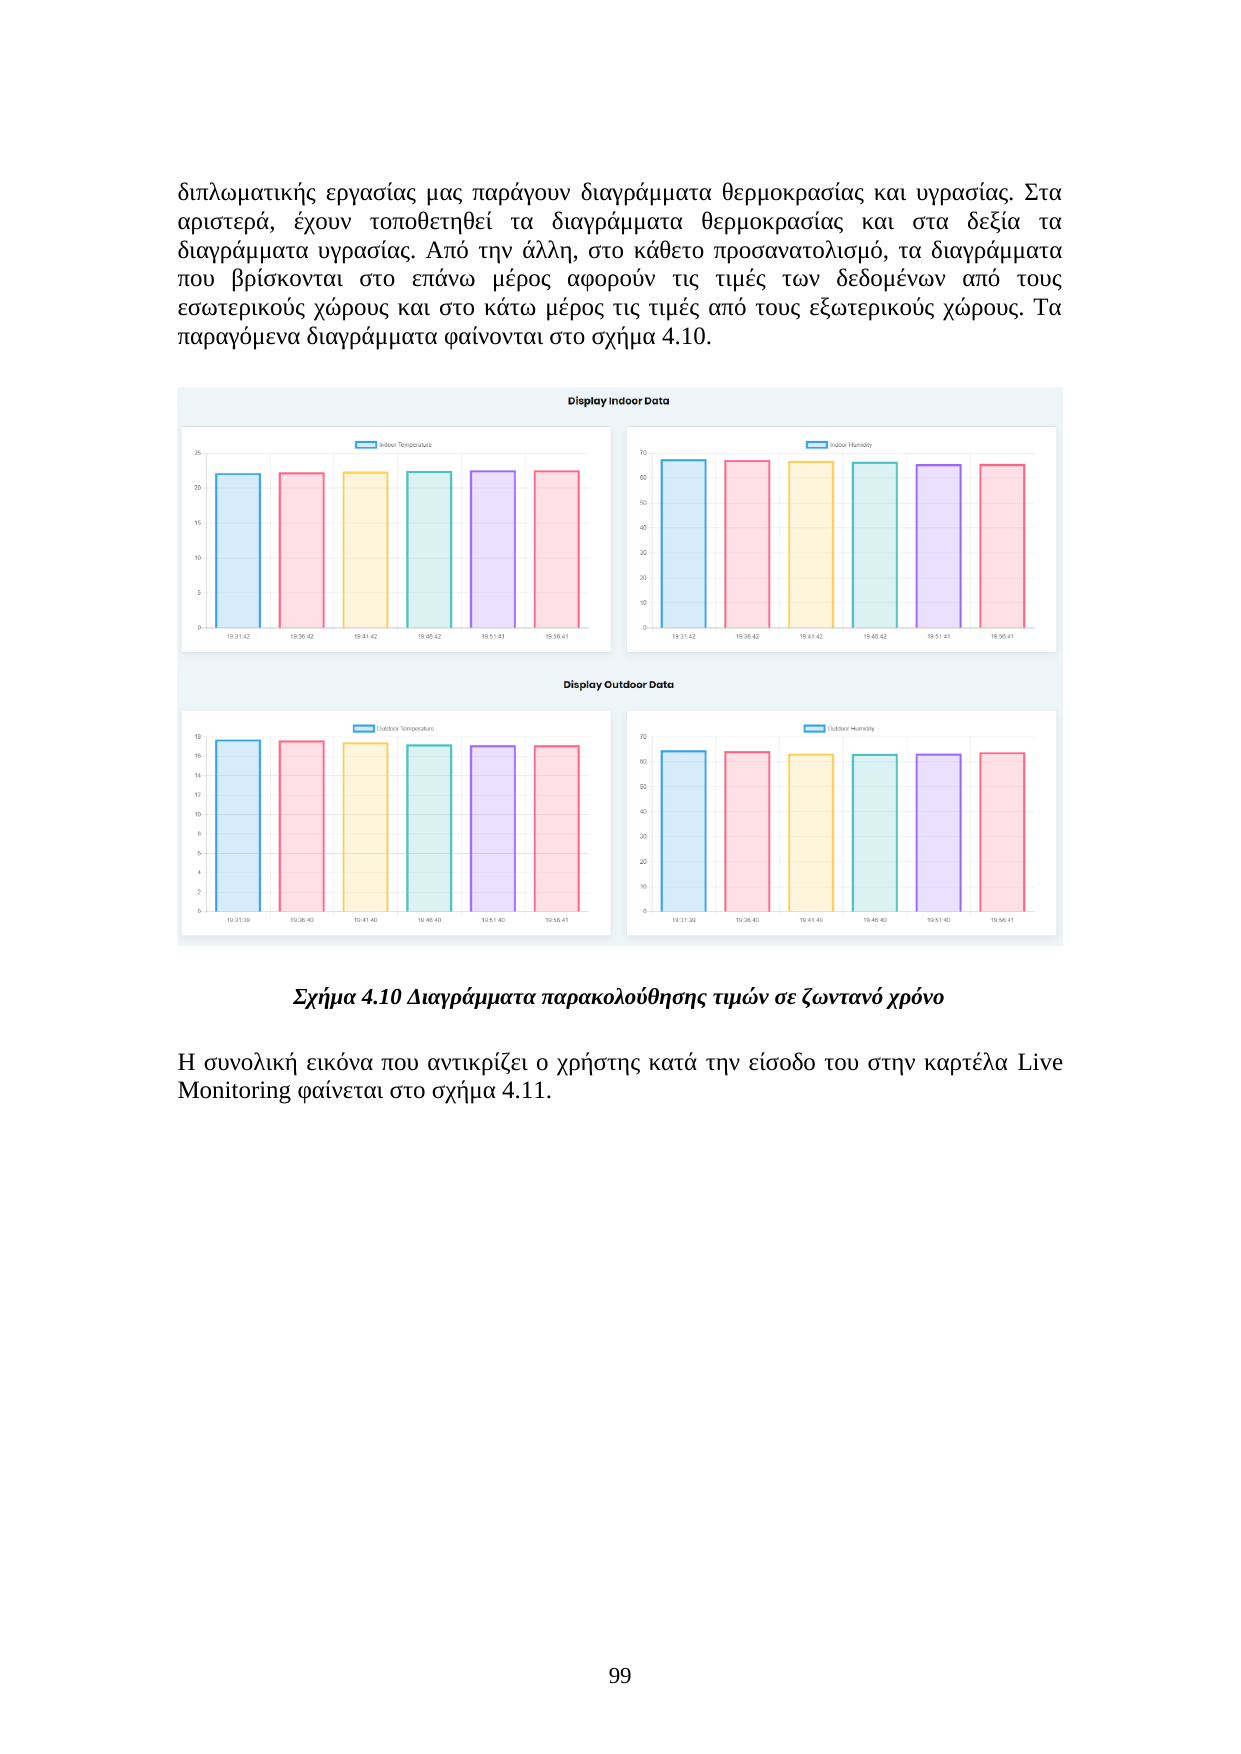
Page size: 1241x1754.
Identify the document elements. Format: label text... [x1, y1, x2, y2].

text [177, 177, 1063, 350]
text Σχήμα 4.10 Διαγράμματα παρακολούθησης τιμών σε ζωντανό χρόνο [177, 983, 1063, 1009]
picture [177, 387, 1064, 946]
text Η συνολική εικόνα που αντικρίζει ο χρήστης κατά την είσοδο του στην καρτέλα Live Monitoring φαίνεται στο σχήμα 4.11. [177, 1047, 1063, 1104]
